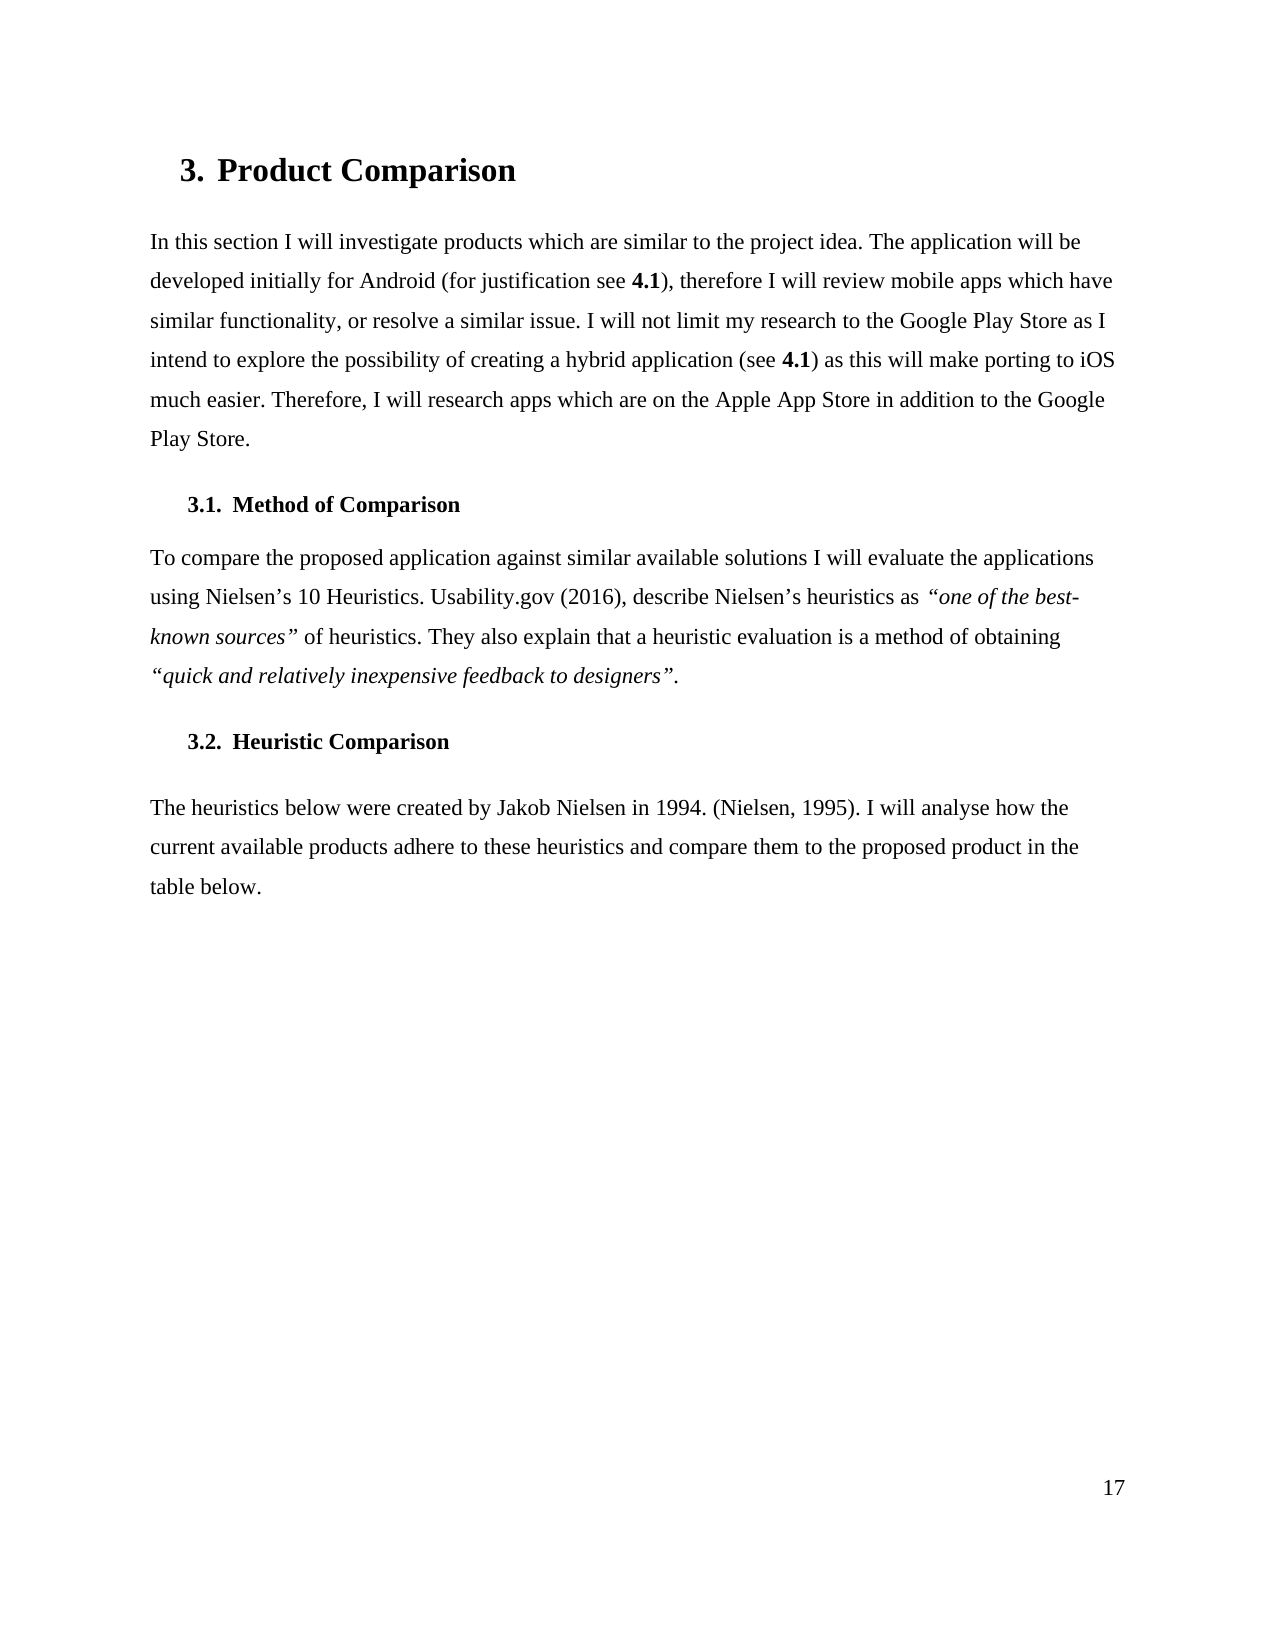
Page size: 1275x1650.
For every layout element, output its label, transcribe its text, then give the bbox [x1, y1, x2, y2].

text To compare the proposed application against similar available solutions I will evaluate the applications using Nielsen’s 10 Heuristics. Usability.gov (2016), describe Nielsen’s heuristics as “one of the best-known sources” of heuristics. They also explain that a heuristic evaluation is a method of obtaining “quick and relatively inexpensive feedback to designers”. [150, 544, 1125, 688]
text The heuristics below were created by Jakob Nielsen in 1994. (Nielsen, 1995). I will analyse how the current available products adhere to these heuristics and compare them to the proposed product in the table below. [150, 794, 1125, 899]
subtitle Product Comparison [179, 150, 1125, 188]
subtitle Method of Comparison [187, 491, 1125, 517]
subtitle Heuristic Comparison [187, 728, 1125, 754]
text In this section I will investigate products which are similar to the project idea. The application will be developed initially for Android (for justification see 4.1), therefore I will review mobile apps which have similar functionality, or resolve a similar issue. I will not limit my research to the Google Play Store as I intend to explore the possibility of creating a hybrid application (see 4.1) as this will make porting to iOS much easier. Therefore, I will research apps which are on the Apple App Store in addition to the Google Play Store. [150, 228, 1125, 452]
